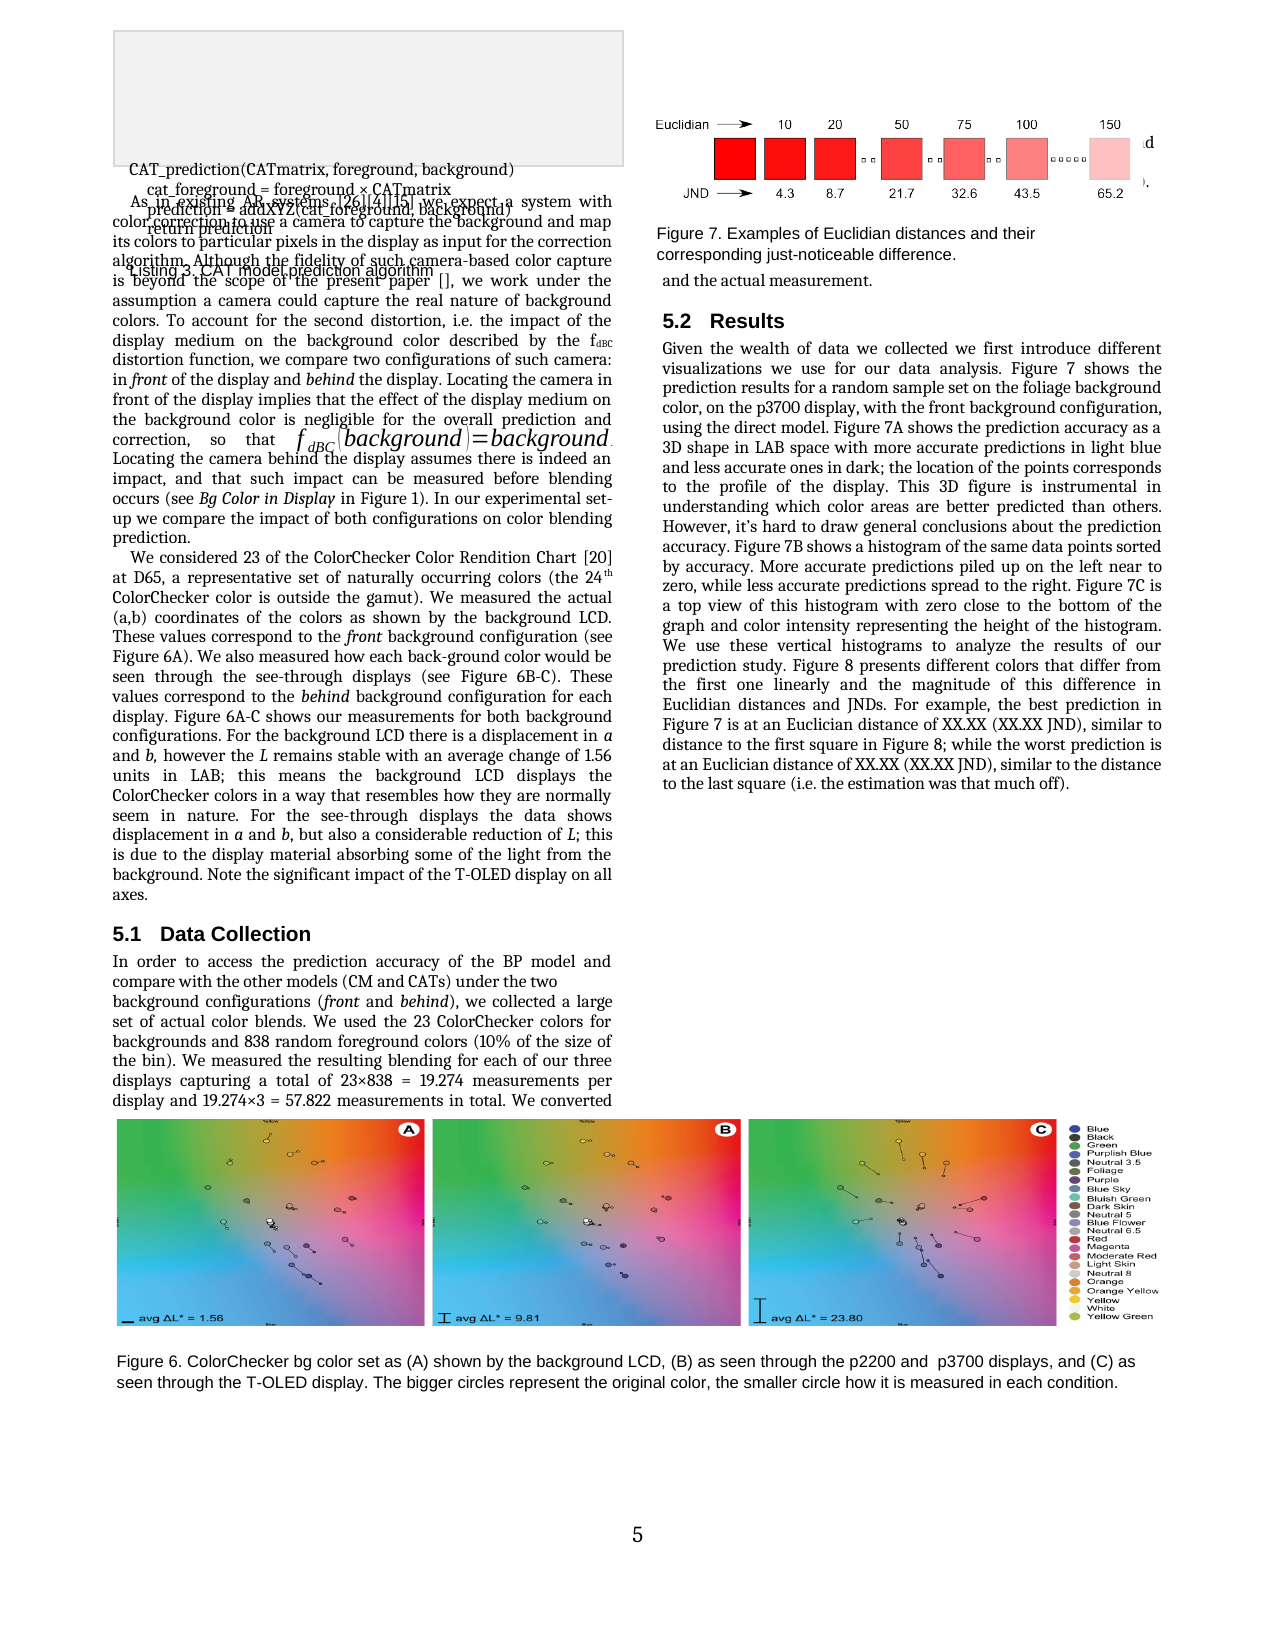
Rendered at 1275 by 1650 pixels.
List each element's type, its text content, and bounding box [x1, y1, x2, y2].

list background configurations (front and behind), we collected a large set of actual color blends. We used the 23 ColorChecker colors for backgrounds and 838 random foreground colors (10% of the size of the bin). We measured the resulting blending for each of our three displays capturing a total of 23×838 = 19.274 measurements per display and 19.274×3 = 57.822 measurements in total. We converted the blending measurements into CIE LAB using the white points from table 1. At the same time we predicted the resulting color blend according to the algorithms in listings 1-3 for each combination of prediction model (5), background configuration (2) and display (3). We obtained 5×2 = 10 predictions per blending, 5×2×23×838 = 192.740 predictions per display, to a total of 192.740×3 = 570.822. [112, 992, 613, 1110]
text As in existing AR systems [26][4][15] we expect a system with color correction to use a camera to capture the background and map its colors to particular pixels in the display as input for the correction algorithm. Although the fidelity of such camera-based color capture is beyond the scope of the present paper [], we work under the assumption a camera could capture the real nature of background colors. To account for the second distortion, i.e. the impact of the display medium on the background color described by the fdBC distortion function, we compare two configurations of such camera: in front of the display and behind the display. Locating the camera in front of the display implies that the effect of the display medium on the background color is negligible for the overall prediction and correction, so that . Locating the camera behind the display assumes there is indeed an impact, and that such impact can be measured before blending occurs (see Bg Color in Display in Figure 1). In our experimental set-up we compare the impact of both configurations on color blending prediction. [112, 192, 613, 548]
list Given the wealth of data we collected we first introduce different visualizations we use for our data analysis. Figure 7 shows the prediction results for a random sample set on the foliage background color, on the p3700 display, with the front background configuration, using the direct model. Figure 7A shows the prediction accuracy as a 3D shape in LAB space with more accurate predictions in light blue and less accurate ones in dark; the location of the points corresponds to the profile of the display. This 3D figure is instrumental in understanding which color areas are better predicted than others. However, it’s hard to draw general conclusions about the prediction accuracy. Figure 7B shows a histogram of the same data points sorted by accuracy. More accurate predictions piled up on the left near to zero, while less accurate predictions spread to the right. Figure 7C is a top view of this histogram with zero close to the bottom of the graph and color intensity representing the height of the histogram. We use these vertical histograms to analyze the results of our prediction study. Figure 8 presents different colors that differ from the first one linearly and the magnitude of this difference in Euclidian distances and JNDs. For example, the best prediction in Figure 7 is at an Euclician distance of XX.XX (XX.XX JND), similar to distance to the first square in Figure 8; while the worst prediction is at an Euclician distance of XX.XX (XX.XX JND), similar to the distance to the last square (i.e. the estimation was that much off). [662, 338, 1162, 794]
subtitle Results [662, 311, 1162, 332]
picture [116, 1119, 1159, 1326]
text We computed the accuracy of the predictions by calculating the Euclidian distance in CIA LAB color space between each prediction and the actual measurement. [662, 231, 1162, 291]
text We considered 23 of the ColorChecker Color Rendition Chart [20] at D65, a representative set of naturally occurring colors (the 24th ColorChecker color is outside the gamut). We measured the actual (a,b) coordinates of the colors as shown by the background LCD. These values correspond to the front background configuration (see Figure 6A). We also measured how each back-ground color would be seen through the see-through displays (see Figure 6B-C). These values correspond to the behind background configuration for each display. Figure 6A-C shows our measurements for both background configurations. For the background LCD there is a displacement in a and b, however the L remains stable with an average change of 1.56 units in LAB; this means the background LCD displays the ColorChecker colors in a way that resembles how they are normally seem in nature. For the see-through displays the data shows displacement in a and b, but also a considerable reduction of L; this is due to the display material absorbing some of the light from the background. Note the significant impact of the T-OLED display on all axes. [112, 548, 613, 904]
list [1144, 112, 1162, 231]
text In order to access the prediction accuracy of the BP model and compare with the other models (CM and CATs) under the two [112, 952, 613, 992]
picture [656, 120, 1131, 198]
subtitle Data Collection [112, 925, 613, 946]
